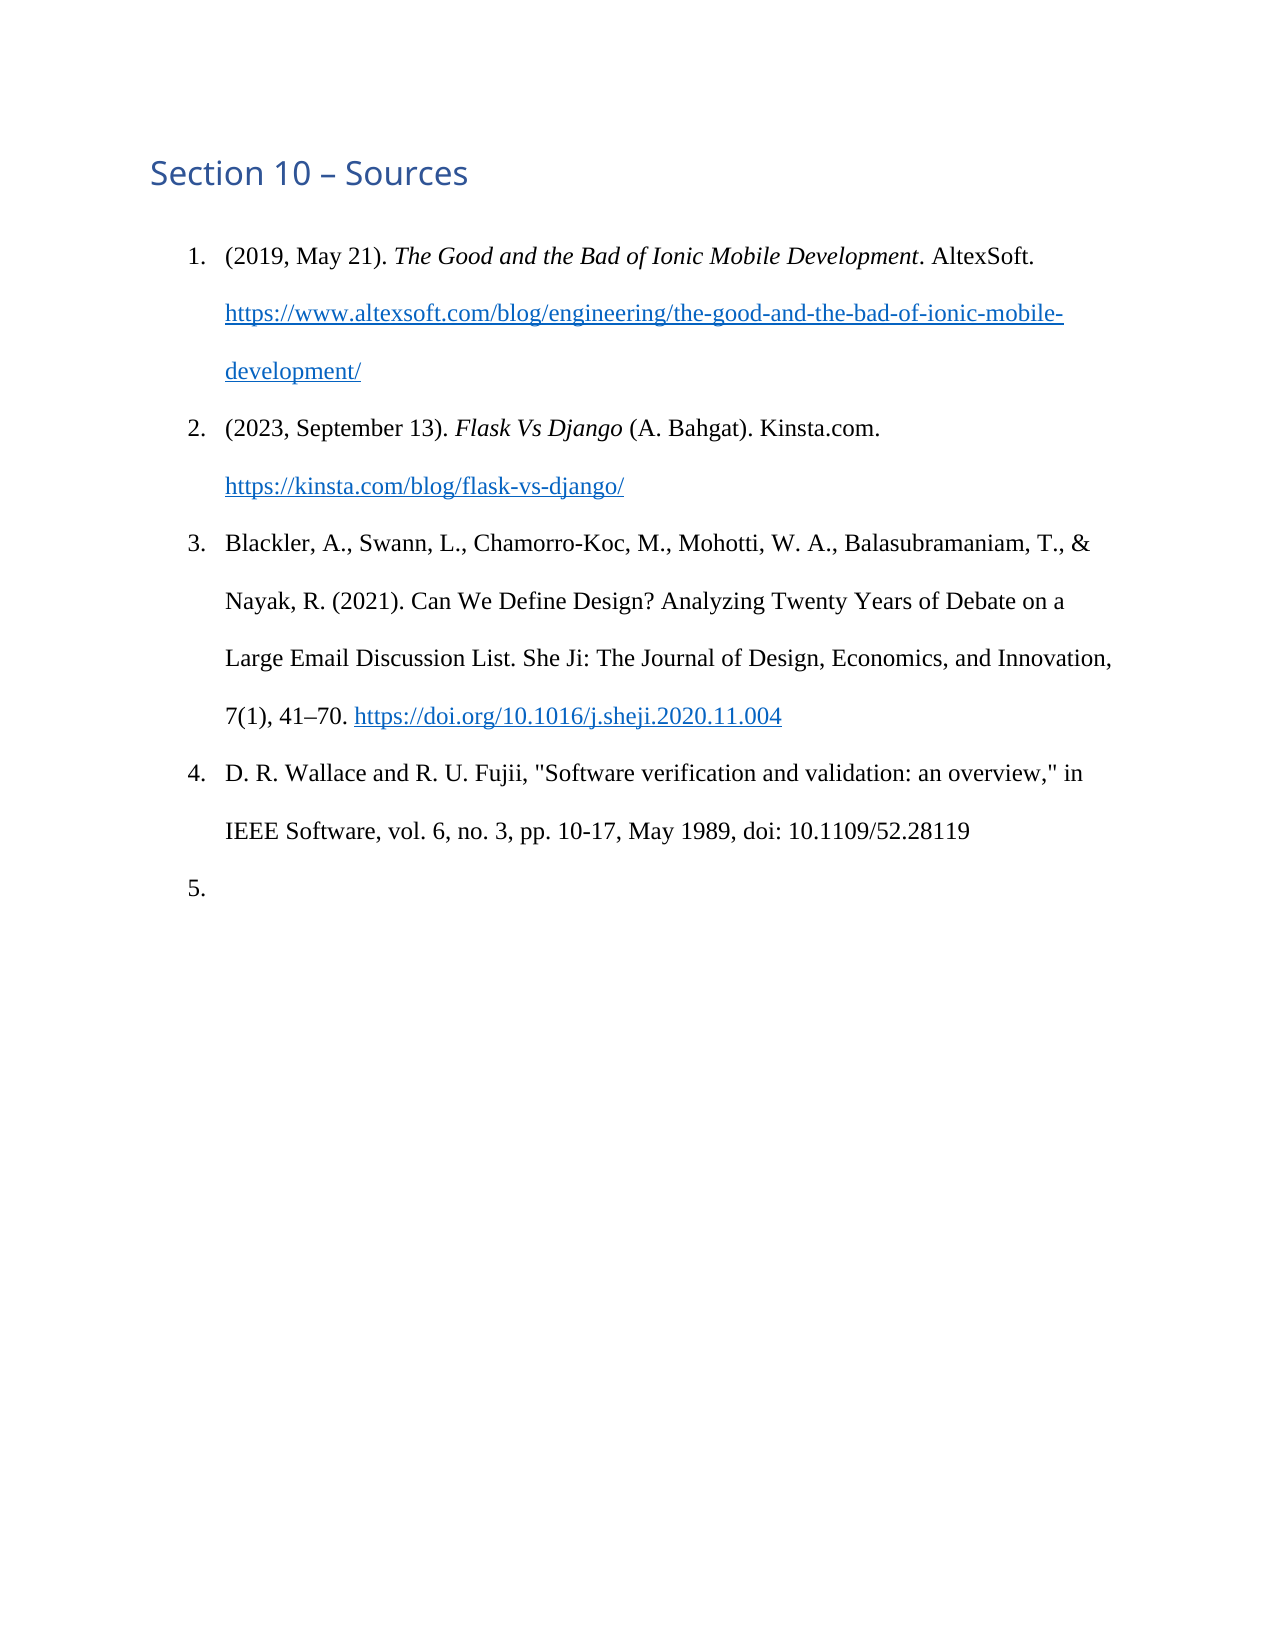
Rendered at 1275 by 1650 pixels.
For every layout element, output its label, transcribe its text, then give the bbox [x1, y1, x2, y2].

subtitle Section 10 – Sources [150, 150, 1125, 195]
list (2023, September 13). Flask Vs Django (A. Bahgat). Kinsta.com. https://kinsta.com/blog/flask-vs-django/ [187, 413, 1125, 499]
list (2019, May 21). The Good and the Bad of Ionic Mobile Development. AltexSoft. https://www.altexsoft.com/blog/engineering/the-good-and-the-bad-of-ionic-mobile-development/ [187, 241, 1125, 384]
list Blackler, A., Swann, L., Chamorro-Koc, M., Mohotti, W. A., Balasubramaniam, T., & Nayak, R. (2021). Can We Define Design? Analyzing Twenty Years of Debate on a Large Email Discussion List. She Ji: The Journal of Design, Economics, and Innovation, 7(1), 41–70. https://doi.org/10.1016/j.sheji.2020.11.004 [187, 528, 1125, 729]
list D. R. Wallace and R. U. Fujii, "Software verification and validation: an overview," in IEEE Software, vol. 6, no. 3, pp. 10-17, May 1989, doi: 10.1109/52.28119 [187, 758, 1125, 844]
